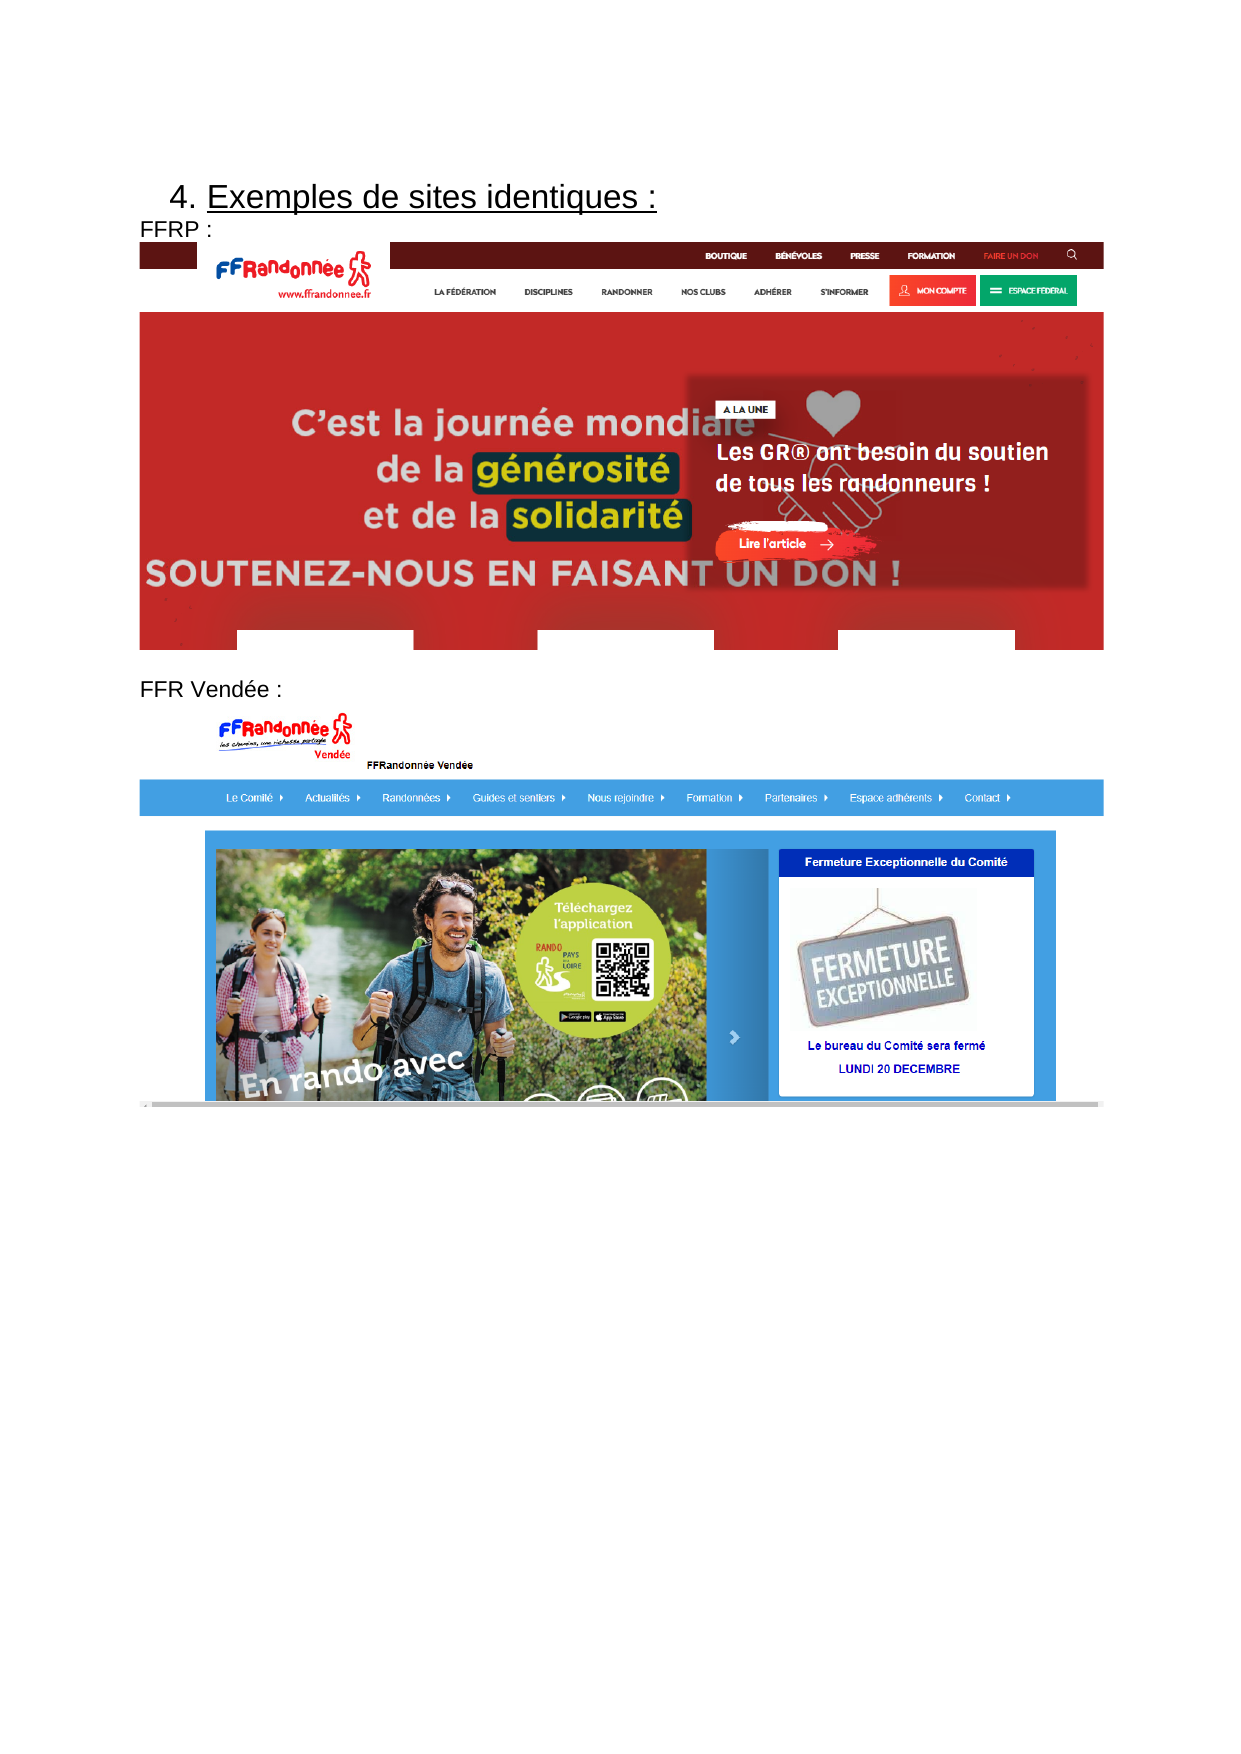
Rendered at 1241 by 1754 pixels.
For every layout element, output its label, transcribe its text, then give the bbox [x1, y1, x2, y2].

text FFR Vendée : [139, 676, 1240, 703]
text FFRP : [139, 216, 1240, 242]
picture [139, 702, 1104, 1107]
subtitle Exemples de sites identiques : [169, 177, 1240, 216]
picture [139, 242, 1104, 650]
